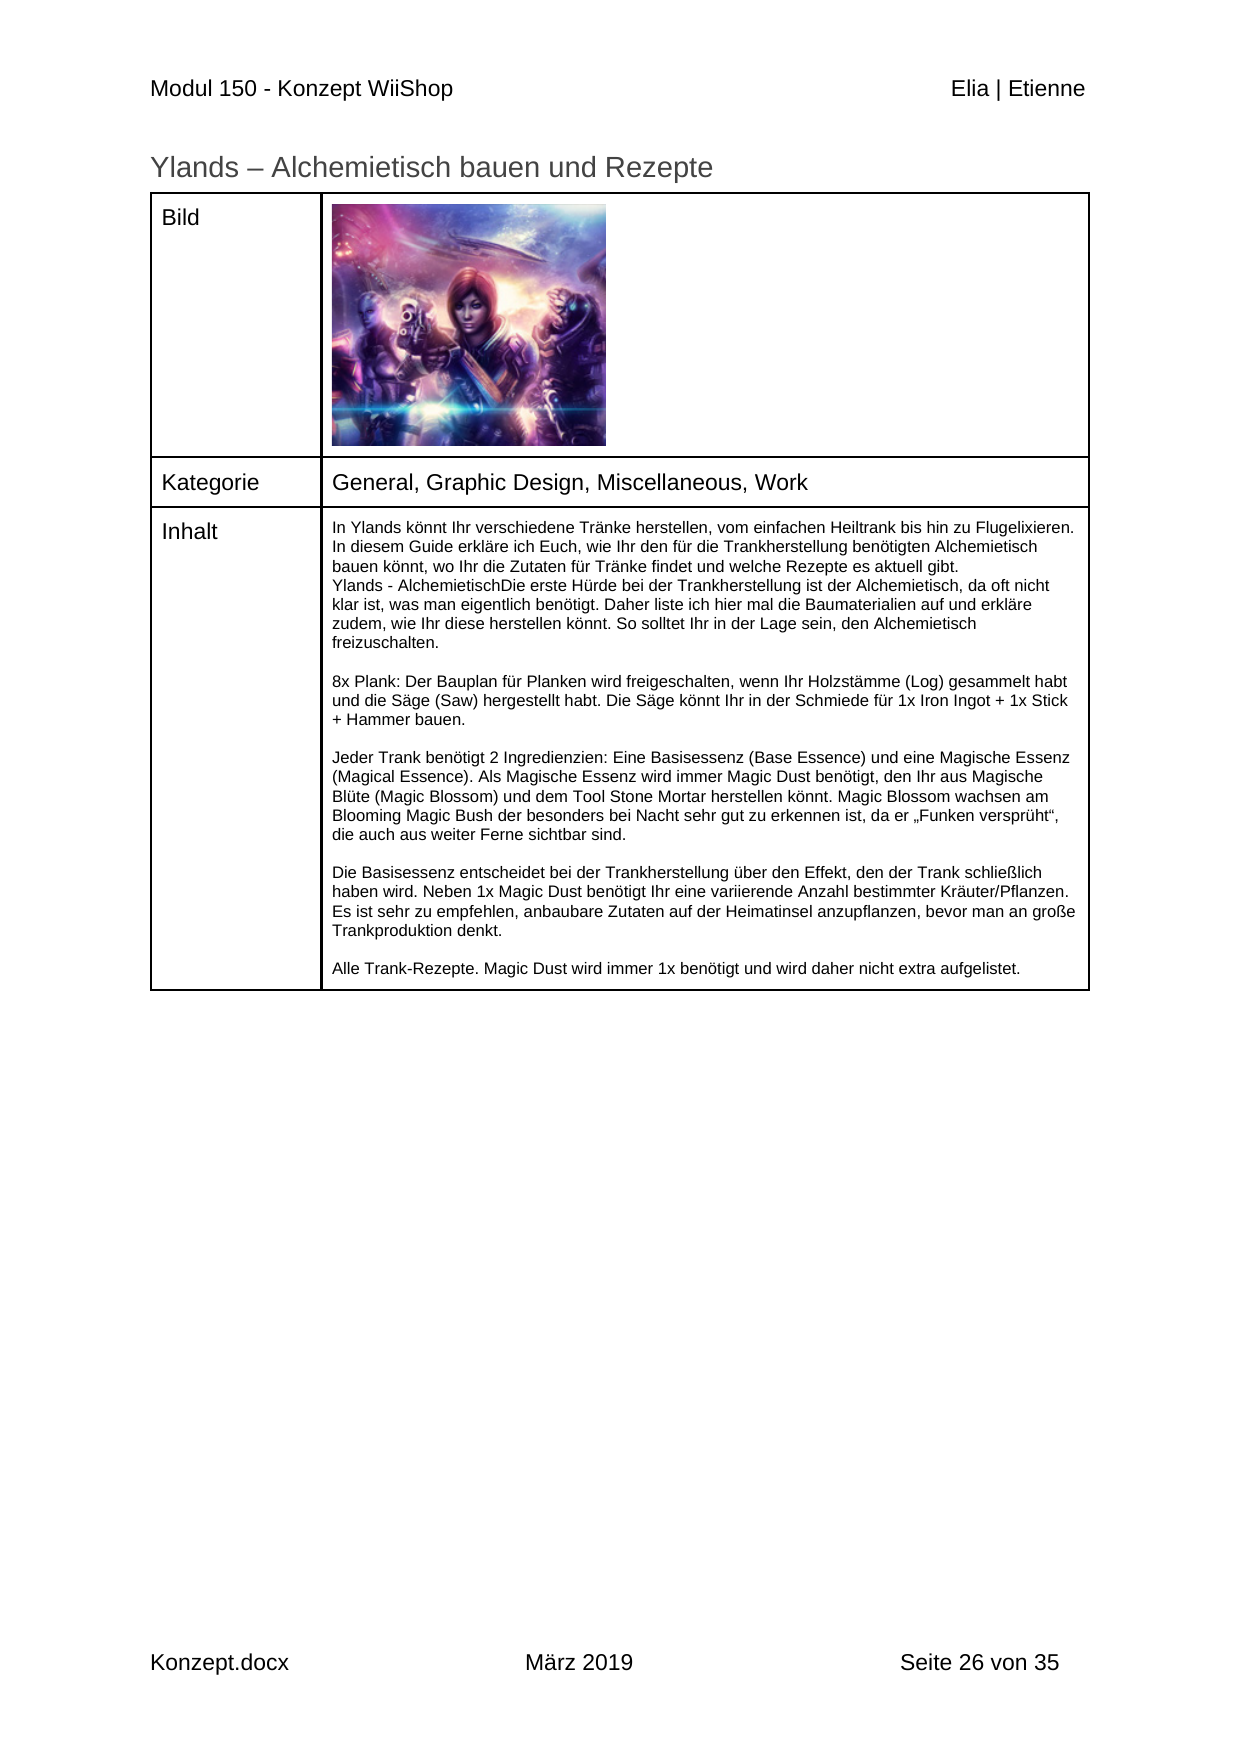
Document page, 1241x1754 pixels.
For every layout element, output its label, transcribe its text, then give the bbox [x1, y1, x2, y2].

picture [331, 204, 606, 446]
table_cell In Ylands könnt Ihr verschiedene Tränke herstellen, vom einfachen Heiltrank bis hin zu Flugelixieren. In diesem Guide erkläre ich Euch, wie Ihr den für die Trankherstellung benötigten Alchemietisch bauen könnt, wo Ihr die Zutaten für Tränke findet und welche Rezepte es aktuell gibt. Ylands - AlchemietischDie erste Hürde bei der Trankherstellung ist der Alchemietisch, da oft nicht klar ist, was man eigentlich benötigt. Daher liste ich hier mal die Baumaterialien auf und erkläre zudem, wie Ihr diese herstellen könnt. So solltet Ihr in der Lage sein, den Alchemietisch freizuschalten. 8x Plank: Der Bauplan für Planken wird freigeschalten, wenn Ihr Holzstämme (Log) gesammelt habt und die Säge (Saw) hergestellt habt. Die Säge könnt Ihr in der Schmiede für 1x Iron Ingot + 1x Stick + Hammer bauen. Jeder Trank benötigt 2 Ingredienzien: Eine Basisessenz (Base Essence) und eine Magische Essenz (Magical Essence). Als Magische Essenz wird immer Magic Dust benötigt, den Ihr aus Magische Blüte (Magic Blossom) und dem Tool Stone Mortar herstellen könnt. Magic Blossom wachsen am Blooming Magic Bush der besonders bei Nacht sehr gut zu erkennen ist, da er „Funken versprüht“, die auch aus weiter Ferne sichtbar sind. Die Basisessenz entscheidet bei der Trankherstellung über den Effekt, den der Trank schließlich haben wird. Neben 1x Magic Dust benötigt Ihr eine variierende Anzahl bestimmter Kräuter/Pflanzen. Es ist sehr zu empfehlen, anbaubare Zutaten auf der Heimatinsel anzupflanzen, bevor man an große Trankproduktion denkt. Alle Trank-Rezepte. Magic Dust wird immer 1x benötigt und wird daher nicht extra aufgelistet. [323, 508, 1088, 988]
table_cell General, Graphic Design, Miscellaneous, Work [323, 458, 1088, 506]
subtitle Ylands – Alchemietisch bauen und Rezepte [150, 150, 1090, 183]
table_header Bild [152, 194, 320, 456]
table_cell Inhalt [152, 508, 320, 988]
table_header [323, 194, 1088, 456]
table_cell Kategorie [152, 458, 320, 506]
